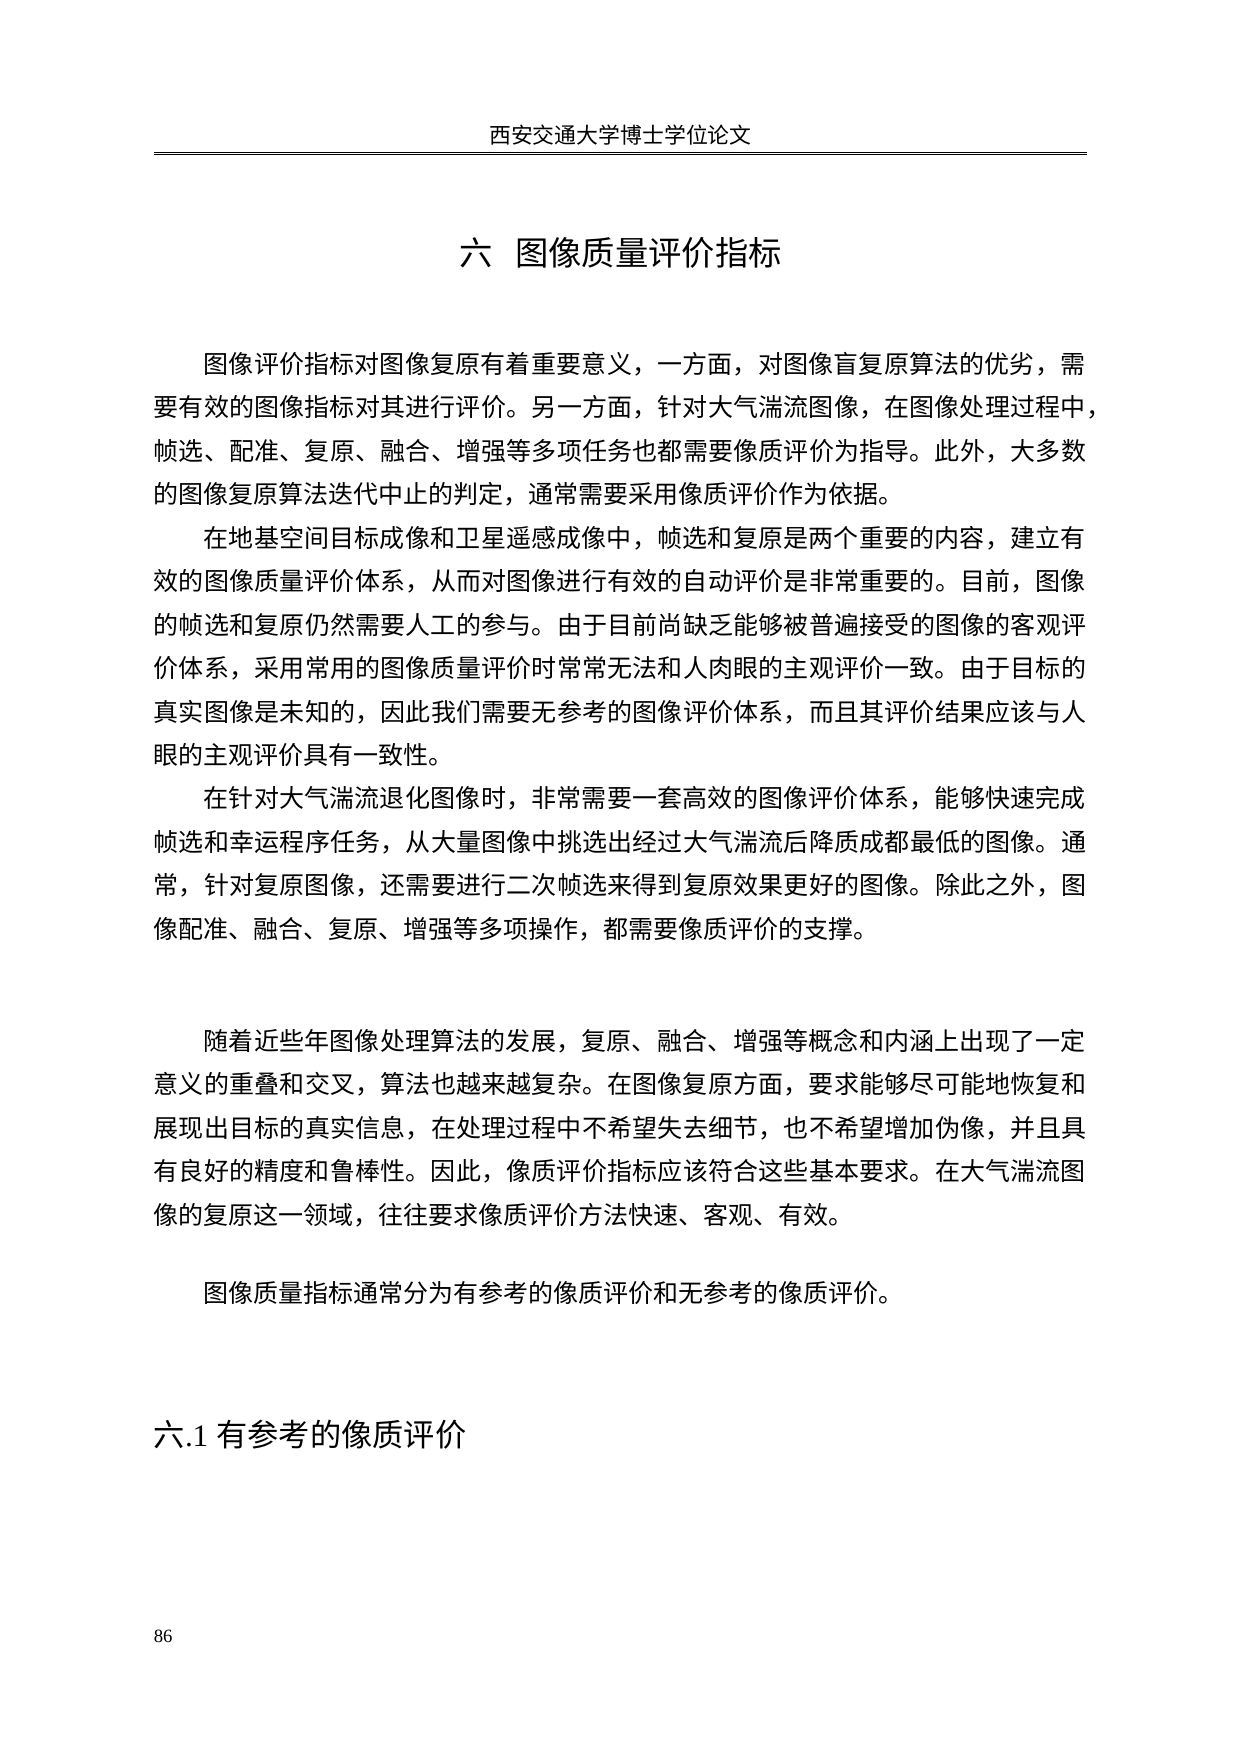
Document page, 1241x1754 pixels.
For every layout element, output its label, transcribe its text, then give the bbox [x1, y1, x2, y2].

text 在地基空间目标成像和卫星遥感成像中，帧选和复原是两个重要的内容，建立有效的图像质量评价体系，从而对图像进行有效的自动评价是非常重要的。目前，图像的帧选和复原仍然需要人工的参与。由于目前尚缺乏能够被普遍接受的图像的客观评价体系，采用常用的图像质量评价时常常无法和人肉眼的主观评价一致。由于目标的真实图像是未知的，因此我们需要无参考的图像评价体系，而且其评价结果应该与人眼的主观评价具有一致性。 [153, 518, 1087, 772]
text 随着近些年图像处理算法的发展，复原、融合、增强等概念和内涵上出现了一定意义的重叠和交叉，算法也越来越复杂。在图像复原方面，要求能够尽可能地恢复和展现出目标的真实信息，在处理过程中不希望失去细节，也不希望增加伪像，并且具有良好的精度和鲁棒性。因此，像质评价指标应该符合这些基本要求。在大气湍流图像的复原这一领域，往往要求像质评价方法快速、客观、有效。 [153, 1022, 1087, 1232]
text 图像评价指标对图像复原有着重要意义，一方面，对图像盲复原算法的优劣，需要有效的图像指标对其进行评价。另一方面，针对大气湍流图像，在图像处理过程中，帧选、配准、复原、融合、增强等多项任务也都需要像质评价为指导。此外，大多数的图像复原算法迭代中止的判定，通常需要采用像质评价作为依据。 [153, 344, 1087, 511]
text 在针对大气湍流退化图像时，非常需要一套高效的图像评价体系，能够快速完成帧选和幸运程序任务，从大量图像中挑选出经过大气湍流后降质成都最低的图像。通常，针对复原图像，还需要进行二次帧选来得到复原效果更好的图像。除此之外，图像配准、融合、复原、增强等多项操作，都需要像质评价的支撑。 [153, 779, 1087, 945]
subtitle 图像质量评价指标 [153, 227, 1087, 275]
subtitle 有参考的像质评价 [153, 1411, 1087, 1456]
text 图像质量指标通常分为有参考的像质评价和无参考的像质评价。 [153, 1273, 1087, 1309]
